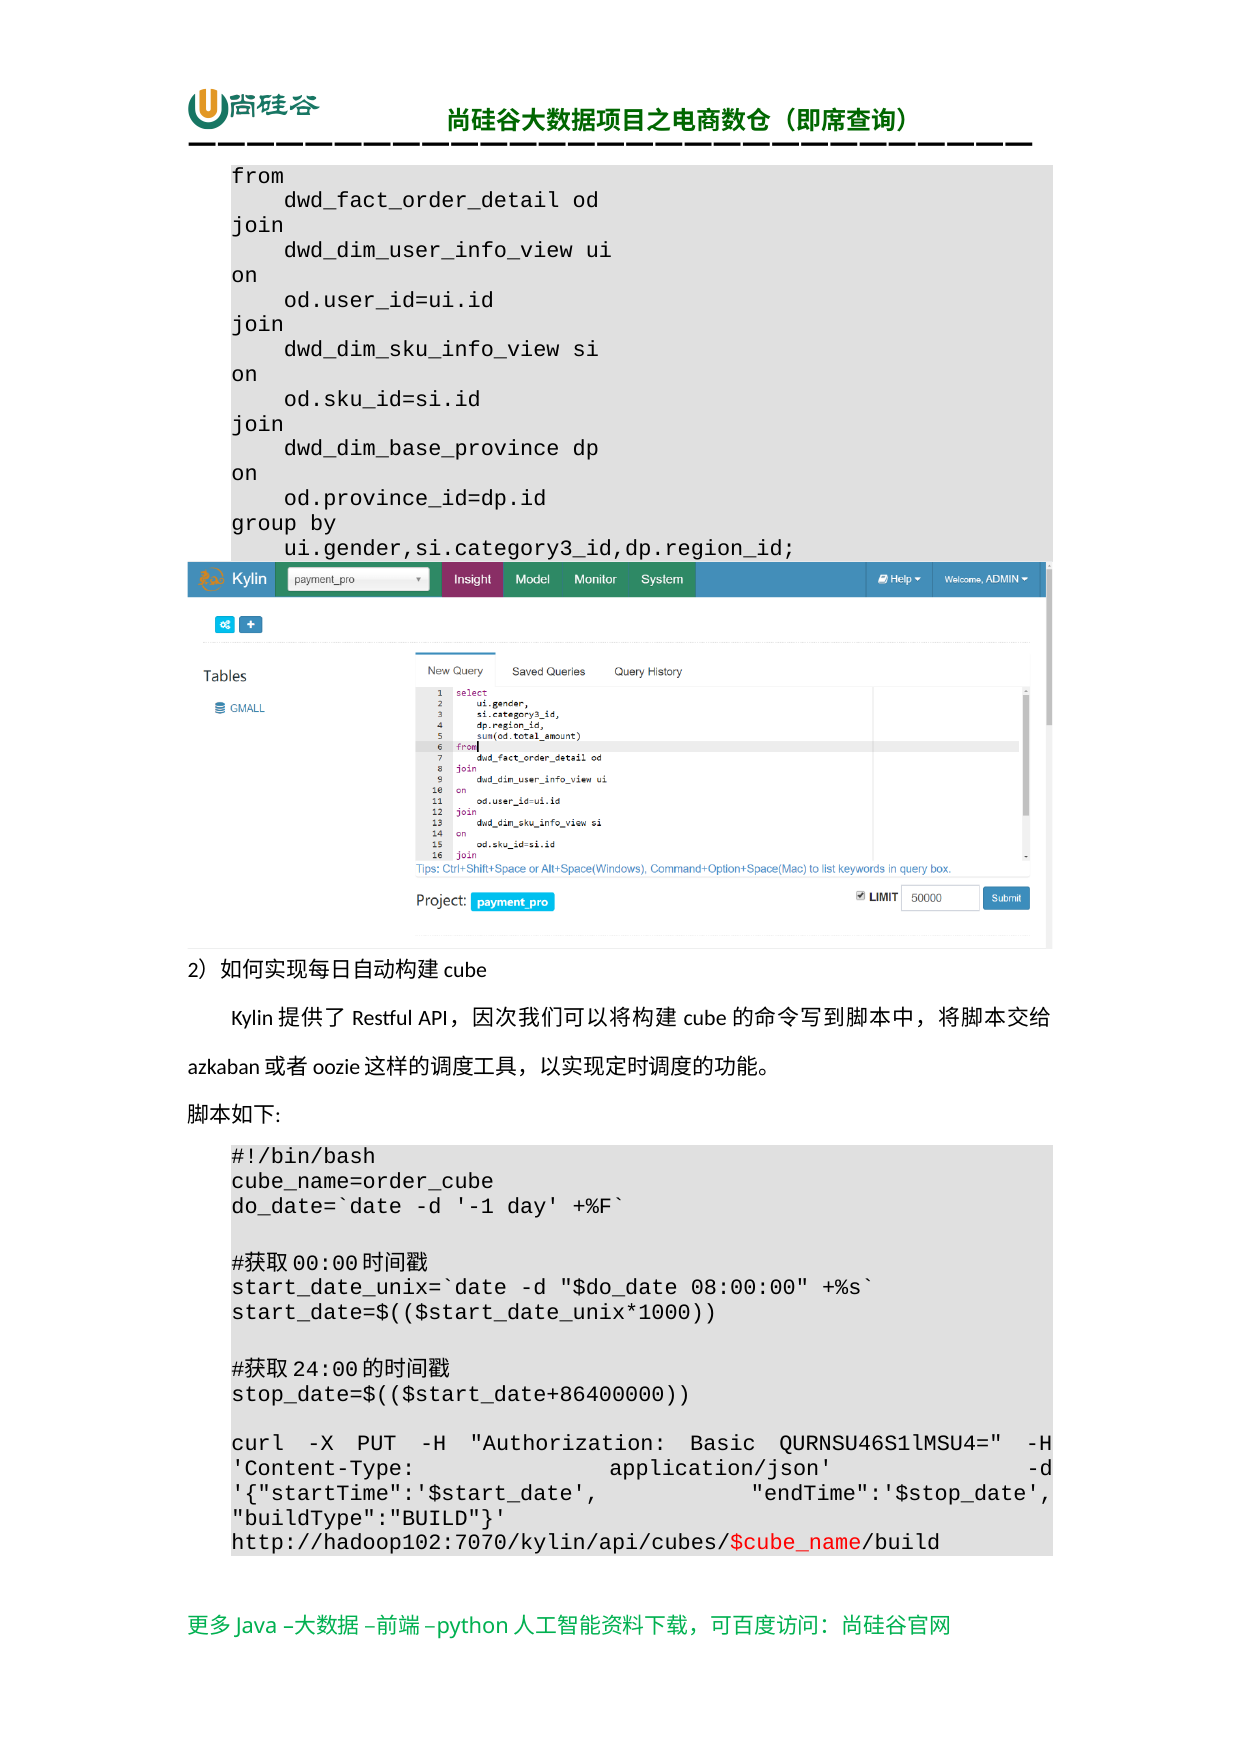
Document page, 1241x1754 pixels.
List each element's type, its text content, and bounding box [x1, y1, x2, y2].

text 脚本如下: [187, 1097, 1053, 1129]
text dwd_dim_user_info_view ui [231, 239, 1053, 264]
text join [231, 314, 1053, 338]
text Kylin提供了Restful API，因次我们可以将构建cube的命令写到脚本中，将脚本交给azkaban或者oozie这样的调度工具，以实现定时调度的功能。 [187, 1000, 1053, 1081]
text group by [231, 512, 1053, 537]
text ui.gender,si.category3_id,dp.region_id; [231, 537, 1053, 561]
text od.user_id=ui.id [231, 289, 1053, 314]
picture [187, 88, 321, 130]
text 2）如何实现每日自动构建cube [187, 952, 1053, 984]
text #获取24:00的时间戳 [231, 1351, 1053, 1383]
text start_date_unix=`date -d "$do_date 08:00:00" +%s` [231, 1276, 1053, 1301]
text od.sku_id=si.id [231, 388, 1053, 413]
picture [187, 561, 1053, 949]
text od.province_id=dp.id [231, 487, 1053, 512]
text from [231, 165, 1053, 190]
text cube_name=order_cube [231, 1170, 1053, 1195]
text dwd_dim_sku_info_view si [231, 338, 1053, 363]
text on [231, 264, 1053, 289]
text on [231, 462, 1053, 487]
text on [231, 363, 1053, 388]
text start_date=$(($start_date_unix*1000)) [231, 1301, 1053, 1326]
text curl -X PUT -H "Authorization: Basic QURNSU46S1lMSU4=" -H 'Content-Type: application/json' -d '{"startTime":'$start_date', "endTime":'$stop_date', "buildType":"BUILD"}' http://hadoop102:7070/kylin/api/cubes/$cube_name/build [231, 1432, 1053, 1556]
text dwd_dim_base_province dp [231, 438, 1053, 462]
text dwd_fact_order_detail od [231, 190, 1053, 214]
text join [231, 413, 1053, 438]
text stop_date=$(($start_date+86400000)) [231, 1383, 1053, 1408]
text join [231, 214, 1053, 239]
text #!/bin/bash [231, 1145, 1053, 1170]
text #获取00:00时间戳 [231, 1244, 1053, 1276]
text do_date=`date -d '-1 day' +%F` [231, 1195, 1053, 1220]
